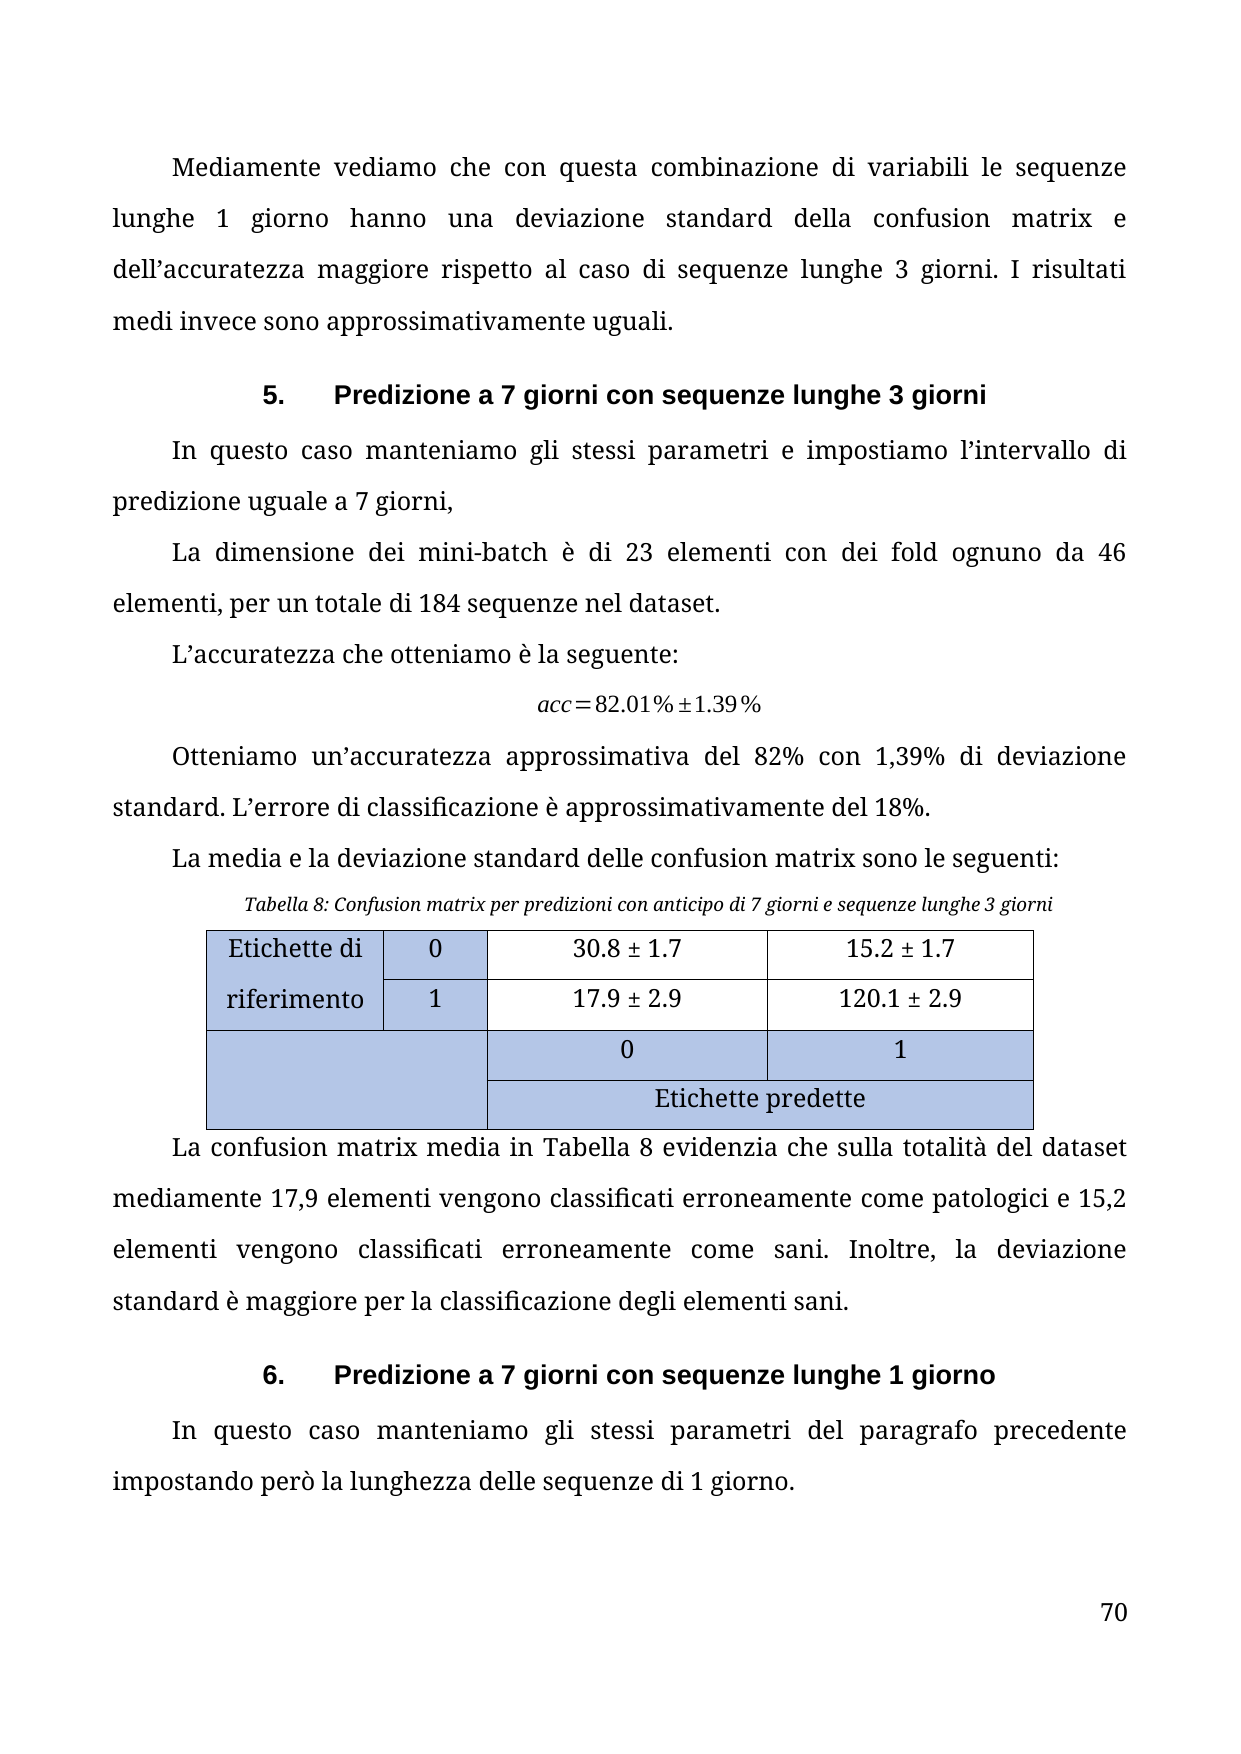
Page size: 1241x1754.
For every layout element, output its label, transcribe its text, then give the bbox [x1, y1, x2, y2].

table_header Etichette di riferimento [207, 931, 383, 1030]
text In questo caso manteniamo gli stessi parametri e impostiamo l’intervallo di predizione uguale a 7 giorni, [112, 432, 1128, 517]
text La media e la deviazione standard delle confusion matrix sono le seguenti: [112, 841, 1128, 875]
table_cell 1 [384, 980, 487, 1030]
table_cell 17.9 ± 2.9 [488, 980, 767, 1030]
text Tabella 8: Confusion matrix per predizioni con anticipo di 7 giorni e sequenze lunghe 3 giorni [112, 892, 1128, 917]
subtitle Predizione a 7 giorni con sequenze lunghe 3 giorni [262, 379, 1128, 410]
table_cell Etichette predette [488, 1081, 1033, 1129]
table_header 30.8 ± 1.7 [488, 931, 767, 979]
table_header 0 [384, 931, 487, 979]
table_header 15.2 ± 1.7 [768, 931, 1033, 979]
table_cell [207, 1031, 487, 1129]
subtitle Predizione a 7 giorni con sequenze lunghe 1 giorno [262, 1359, 1128, 1391]
text L’accuratezza che otteniamo è la seguente: [112, 636, 1128, 671]
text In questo caso manteniamo gli stessi parametri del paragrafo precedente impostando però la lunghezza delle sequenze di 1 giorno. [112, 1412, 1128, 1497]
table_cell 1 [768, 1031, 1033, 1080]
text Mediamente vediamo che con questa combinazione di variabili le sequenze lunghe 1 giorno hanno una deviazione standard della confusion matrix e dell’accuratezza maggiore rispetto al caso di sequenze lunghe 3 giorni. I risultati medi invece sono approssimativamente uguali. [112, 150, 1128, 337]
table_cell 120.1 ± 2.9 [768, 980, 1033, 1030]
text Otteniamo un’accuratezza approssimativa del 82% con 1,39% di deviazione standard. L’errore di classificazione è approssimativamente del 18%. [112, 738, 1128, 824]
text La dimensione dei mini-batch è di 23 elementi con dei fold ognuno da 46 elementi, per un totale di 184 sequenze nel dataset. [112, 534, 1128, 619]
table_cell 0 [488, 1031, 767, 1080]
text La confusion matrix media in Tabella 6 evidenzia che sulla totalità del dataset mediamente 17,9 elementi vengono classificati erroneamente come patologici e 15,2 elementi vengono classificati erroneamente come sani. Inoltre, la deviazione standard è maggiore per la classificazione degli elementi sani. [112, 1130, 1128, 1317]
